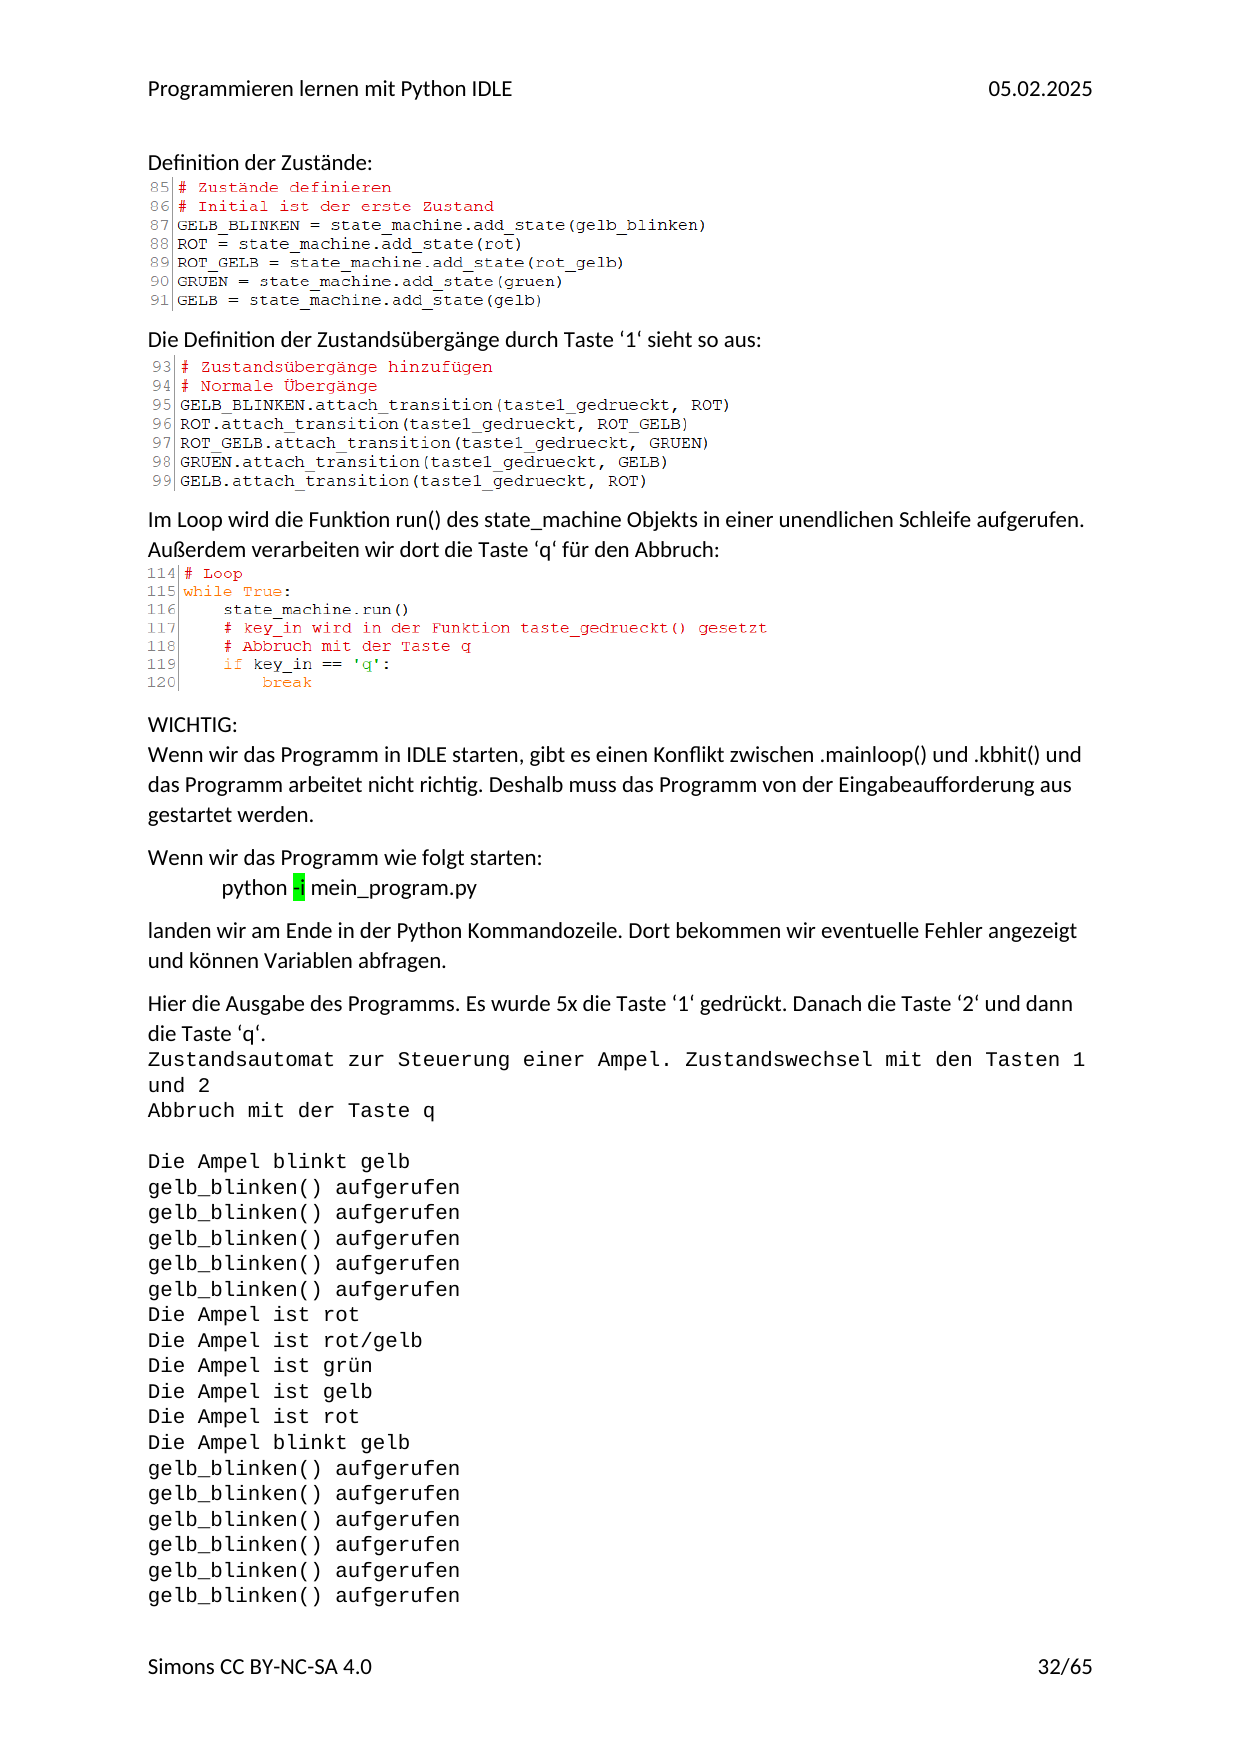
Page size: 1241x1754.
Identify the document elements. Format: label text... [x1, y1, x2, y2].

text Wenn wir das Programm in IDLE starten, gibt es einen Konflikt zwischen .mainloop() und .kbhit() und das Programm arbeitet nicht richtig. Deshalb muss das Programm von der Eingabeaufforderung aus gestartet werden. [148, 740, 1092, 828]
text gelb_blinken() aufgerufen [148, 1483, 1092, 1507]
text Abbruch mit der Taste q [148, 1100, 1092, 1124]
text gelb_blinken() aufgerufen [148, 1458, 1092, 1481]
text Die Ampel ist rot/gelb [148, 1330, 1092, 1354]
text WICHTIG: [148, 710, 1092, 738]
text Die Definition der Zustandsübergänge durch Taste ‘1‘ sieht so aus: [148, 325, 1092, 353]
text Die Ampel ist rot [148, 1407, 1092, 1430]
text Hier die Ausgabe des Programms. Es wurde 5x die Taste ‘1‘ gedrückt. Danach die Taste ‘2‘ und dann die Taste ‘q‘. [148, 989, 1092, 1047]
text gelb_blinken() aufgerufen [148, 1279, 1092, 1303]
picture [147, 177, 734, 311]
text Die Ampel ist rot [148, 1304, 1092, 1328]
text Die Ampel blinkt gelb [148, 1151, 1092, 1175]
text Die Ampel blinkt gelb [148, 1432, 1092, 1456]
text gelb_blinken() aufgerufen [148, 1509, 1092, 1532]
text gelb_blinken() aufgerufen [148, 1177, 1092, 1201]
text Die Ampel ist gelb [148, 1381, 1092, 1405]
text gelb_blinken() aufgerufen [148, 1253, 1092, 1277]
picture [147, 355, 760, 491]
text landen wir am Ende in der Python Kommandozeile. Dort bekommen wir eventuelle Fehler angezeigt und können Variablen abfragen. [148, 916, 1092, 974]
text gelb_blinken() aufgerufen [148, 1560, 1092, 1583]
text Die Ampel ist grün [148, 1356, 1092, 1379]
text gelb_blinken() aufgerufen [148, 1534, 1092, 1558]
text Wenn wir das Programm wie folgt starten: [148, 843, 1092, 871]
text gelb_blinken() aufgerufen [148, 1202, 1092, 1226]
text gelb_blinken() aufgerufen [148, 1228, 1092, 1252]
picture [147, 565, 790, 691]
text python -i mein_program.py [305, 873, 1092, 901]
text python -i mein_program.py [148, 873, 293, 901]
text Definition der Zustände: [148, 148, 1092, 176]
text Zustandsautomat zur Steuerung einer Ampel. Zustandswechsel mit den Tasten 1 und 2 [148, 1049, 1092, 1098]
text gelb_blinken() aufgerufen [148, 1585, 1092, 1609]
